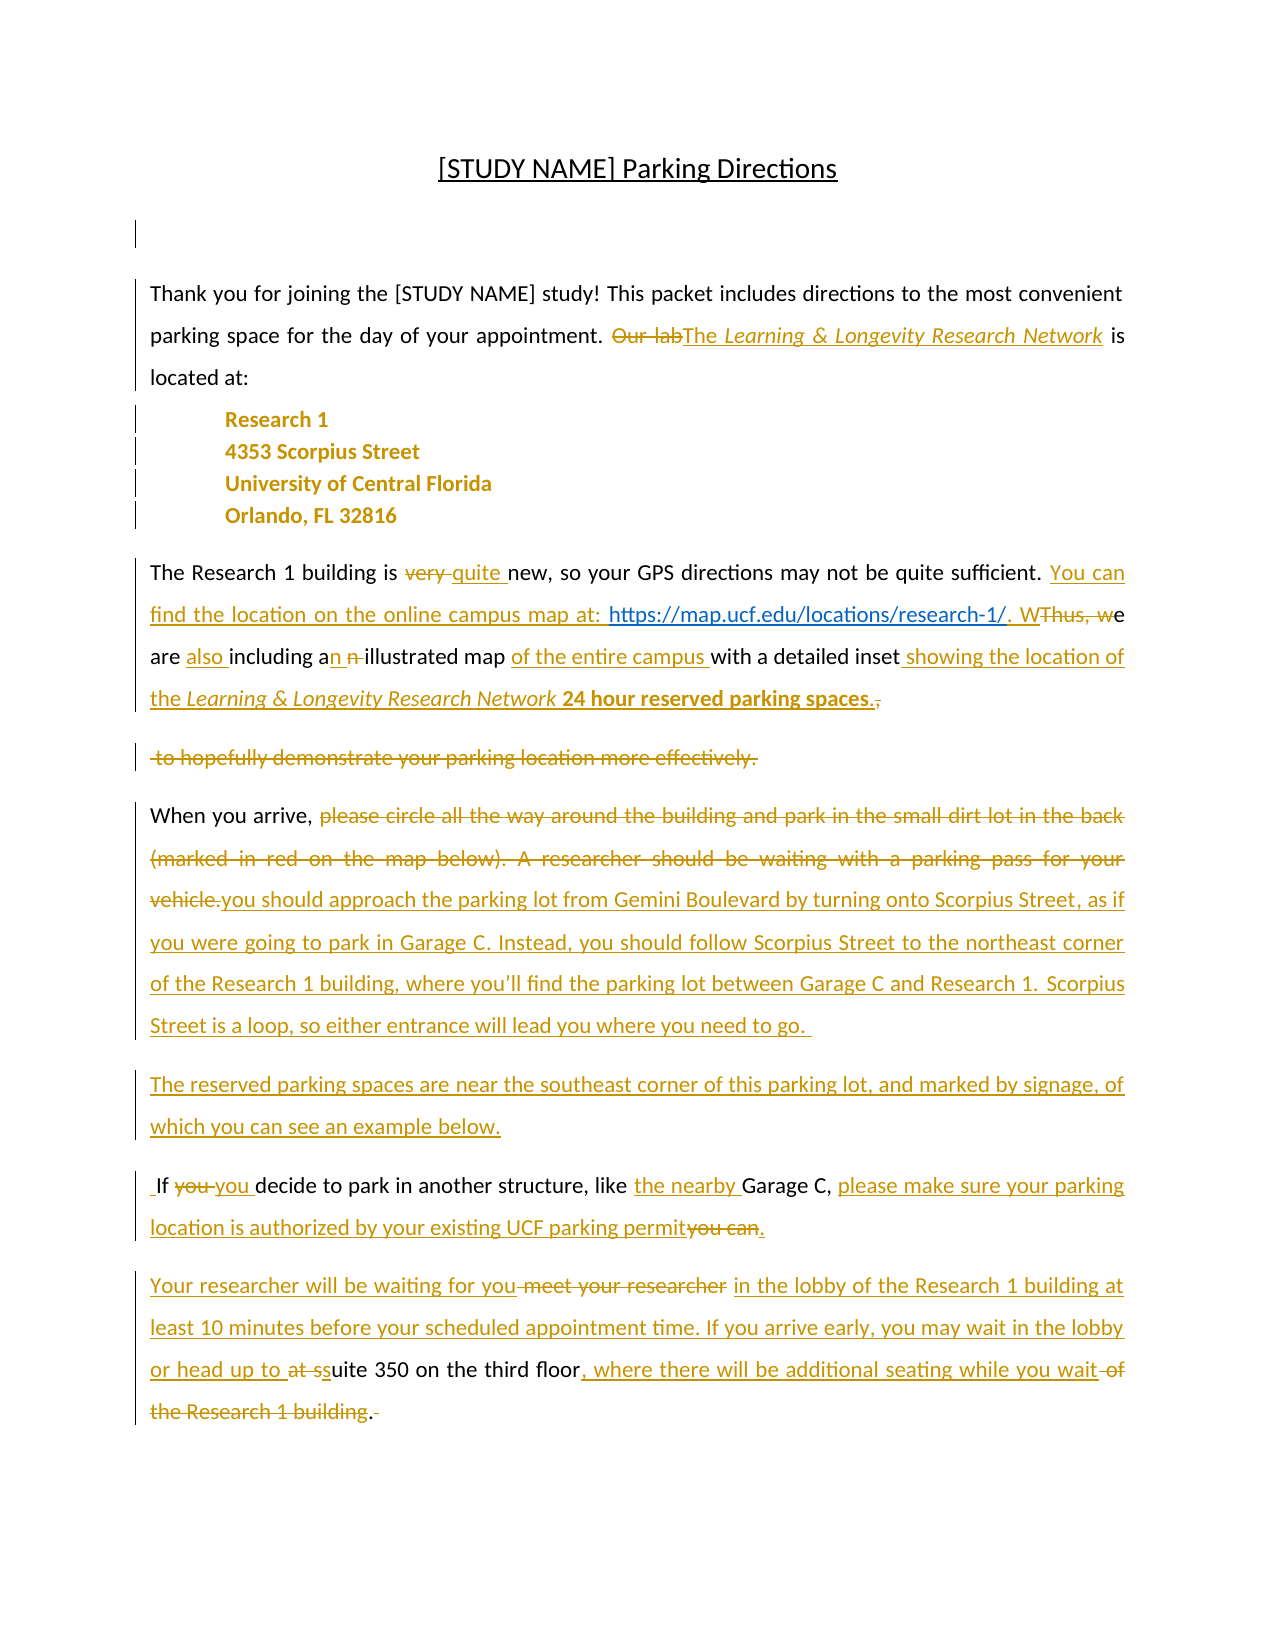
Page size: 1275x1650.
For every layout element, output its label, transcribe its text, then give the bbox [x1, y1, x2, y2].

text When you arrive, [150, 861, 1125, 952]
text When you arrive, [150, 802, 1125, 859]
text The Research 1 building is new, so your GPS directions may not be quite sufficient. https://map.ucf.edu/locations/research-1/e are including aillustrated map with a detailed inset [150, 558, 1125, 712]
text 4353 Scorpius Street [225, 437, 1125, 465]
text [STUDY NAME] Parking Directions [150, 150, 1125, 186]
text If decide to park in another structure, like Garage C, [150, 1171, 1125, 1241]
text uite 350 on the third floor. [150, 1339, 1125, 1425]
text Research 1 [225, 405, 1125, 433]
text When you arrive, [150, 995, 1125, 1039]
text uite 350 on the third floor. [150, 1271, 1125, 1338]
text Thank you for joining the [STUDY NAME] study! This packet includes directions to the most convenient parking space for the day of your appointment. is located at: [150, 279, 1125, 391]
text When you arrive, [150, 953, 1125, 994]
text Orlando, FL 32816 ‎ [225, 501, 1125, 529]
text University of Central Florida [225, 469, 1125, 497]
